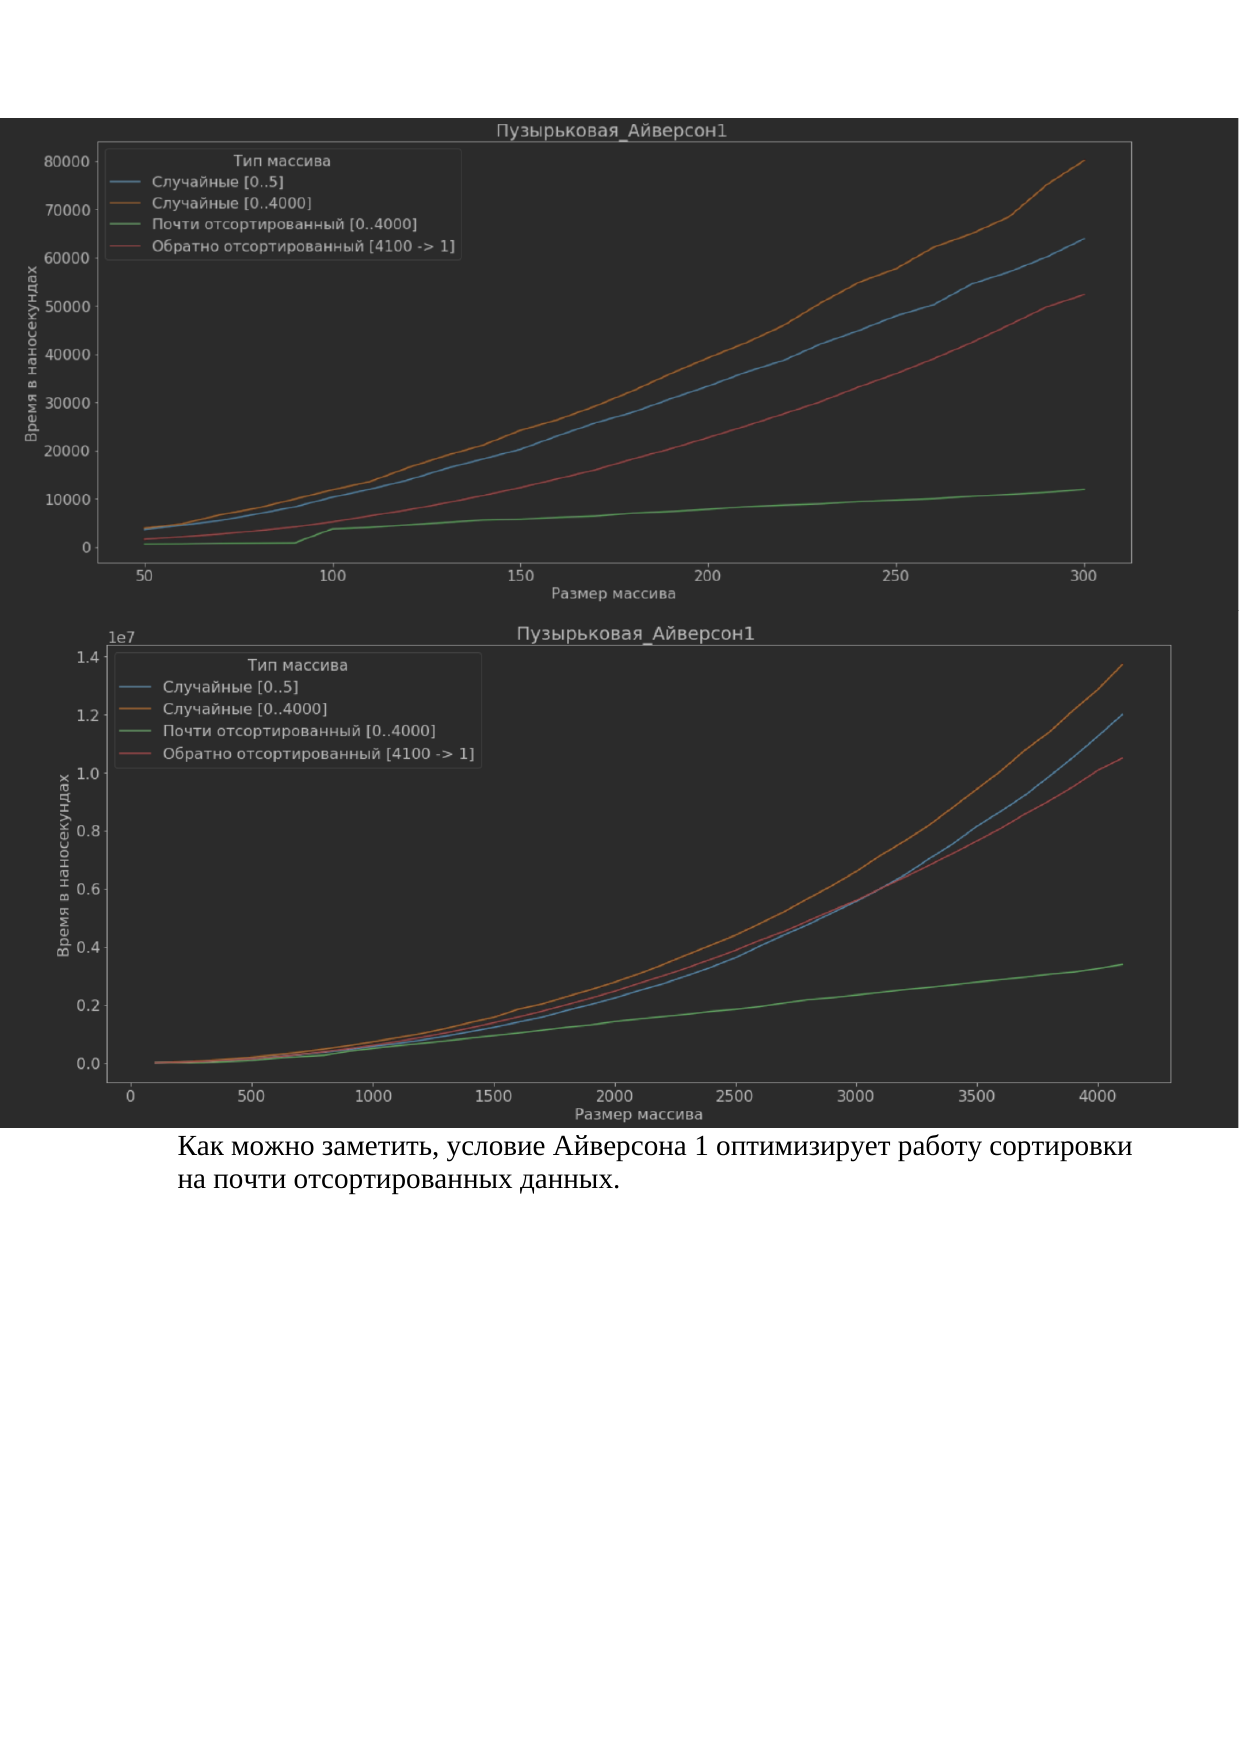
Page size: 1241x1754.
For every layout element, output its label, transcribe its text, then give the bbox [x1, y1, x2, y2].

text Как можно заметить, условие Айверсона 1 оптимизирует работу сортировки на почти отсортированных данных. [177, 1128, 1152, 1195]
picture [0, 118, 1239, 1128]
